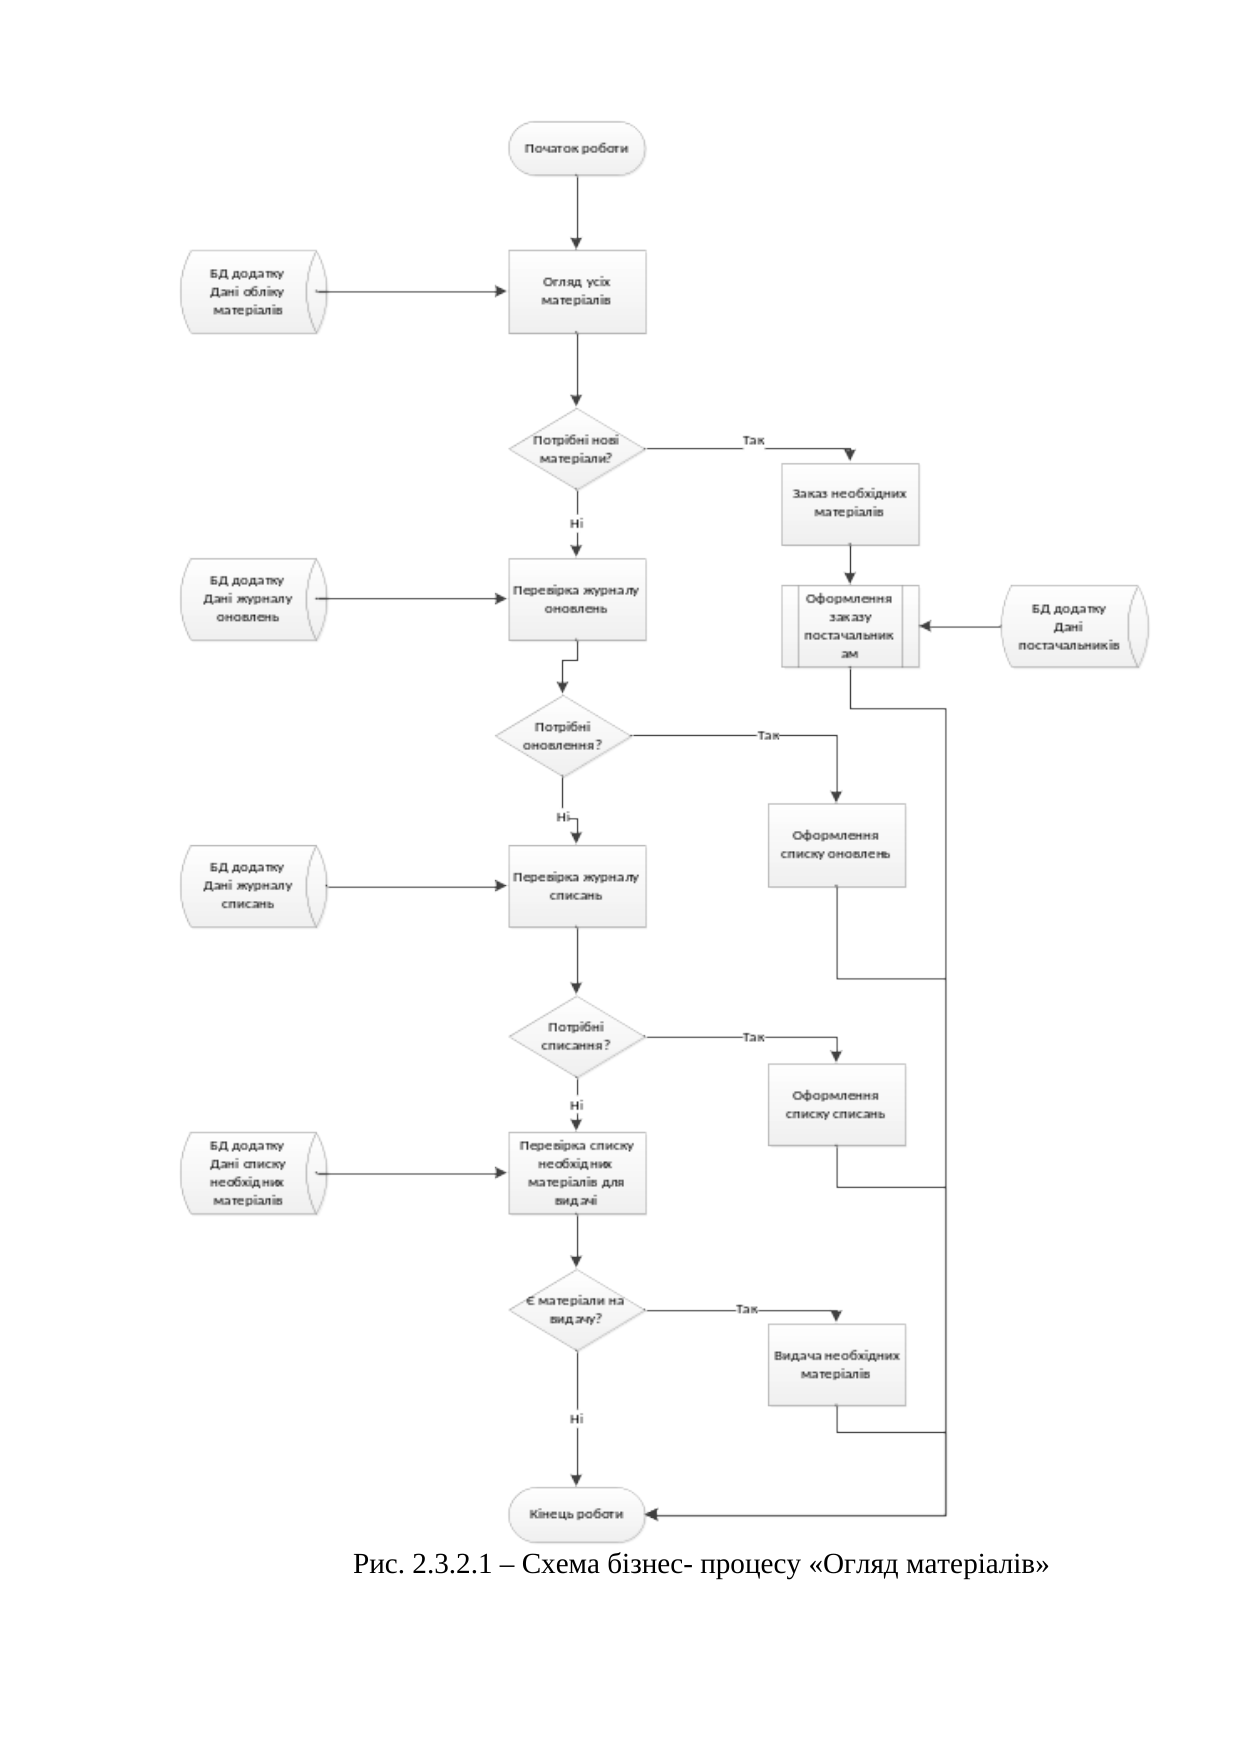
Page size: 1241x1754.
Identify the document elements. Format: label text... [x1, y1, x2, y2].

text Рис. 2.3.2.1 – Схема бізнес- процесу «Огляд матеріалів» [177, 1546, 1152, 1580]
